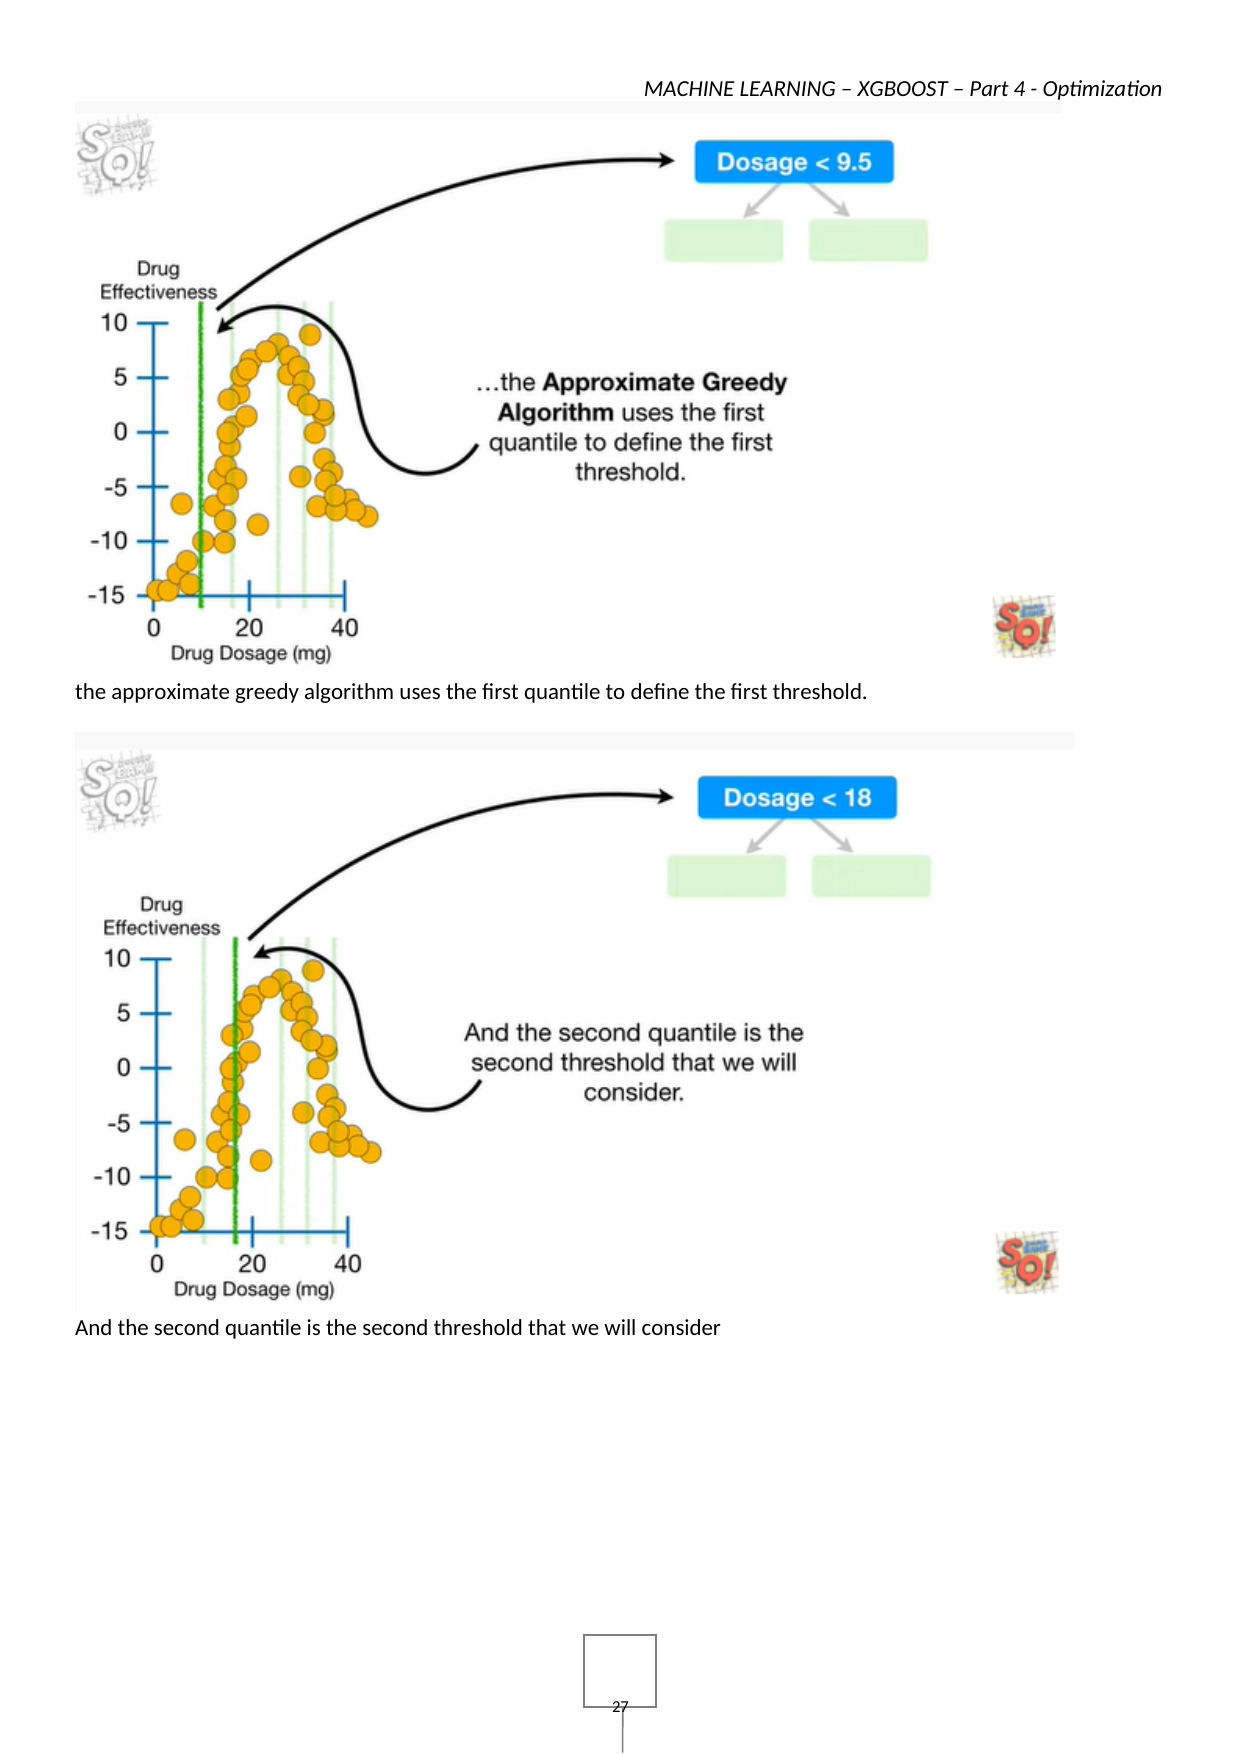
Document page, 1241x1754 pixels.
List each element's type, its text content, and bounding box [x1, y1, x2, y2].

text the approximate greedy algorithm uses the first quantile to define the first threshold. [75, 677, 1165, 705]
picture [75, 732, 1076, 1313]
picture [75, 101, 1062, 677]
text And the second quantile is the second threshold that we will consider [75, 1313, 1165, 1341]
